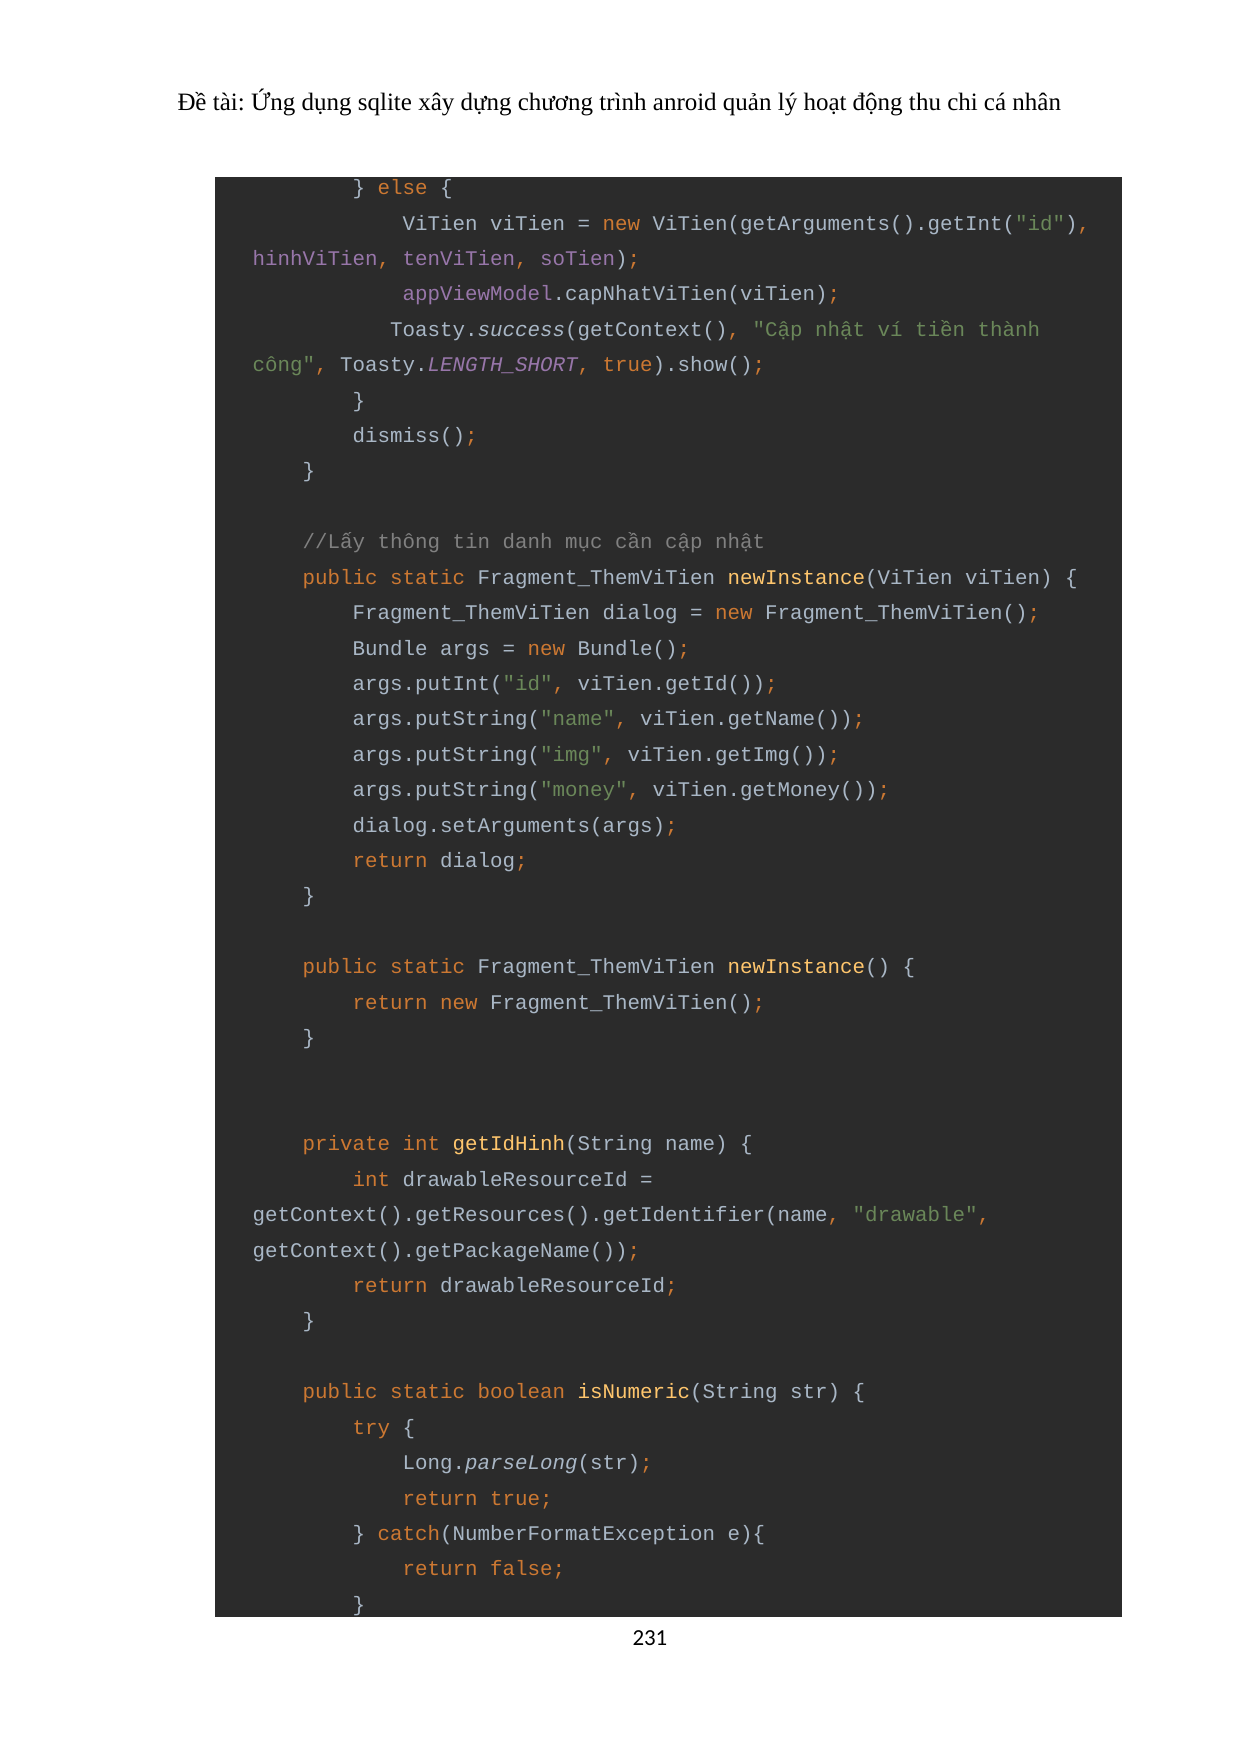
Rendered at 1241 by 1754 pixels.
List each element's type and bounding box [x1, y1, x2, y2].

list [215, 177, 1122, 1617]
